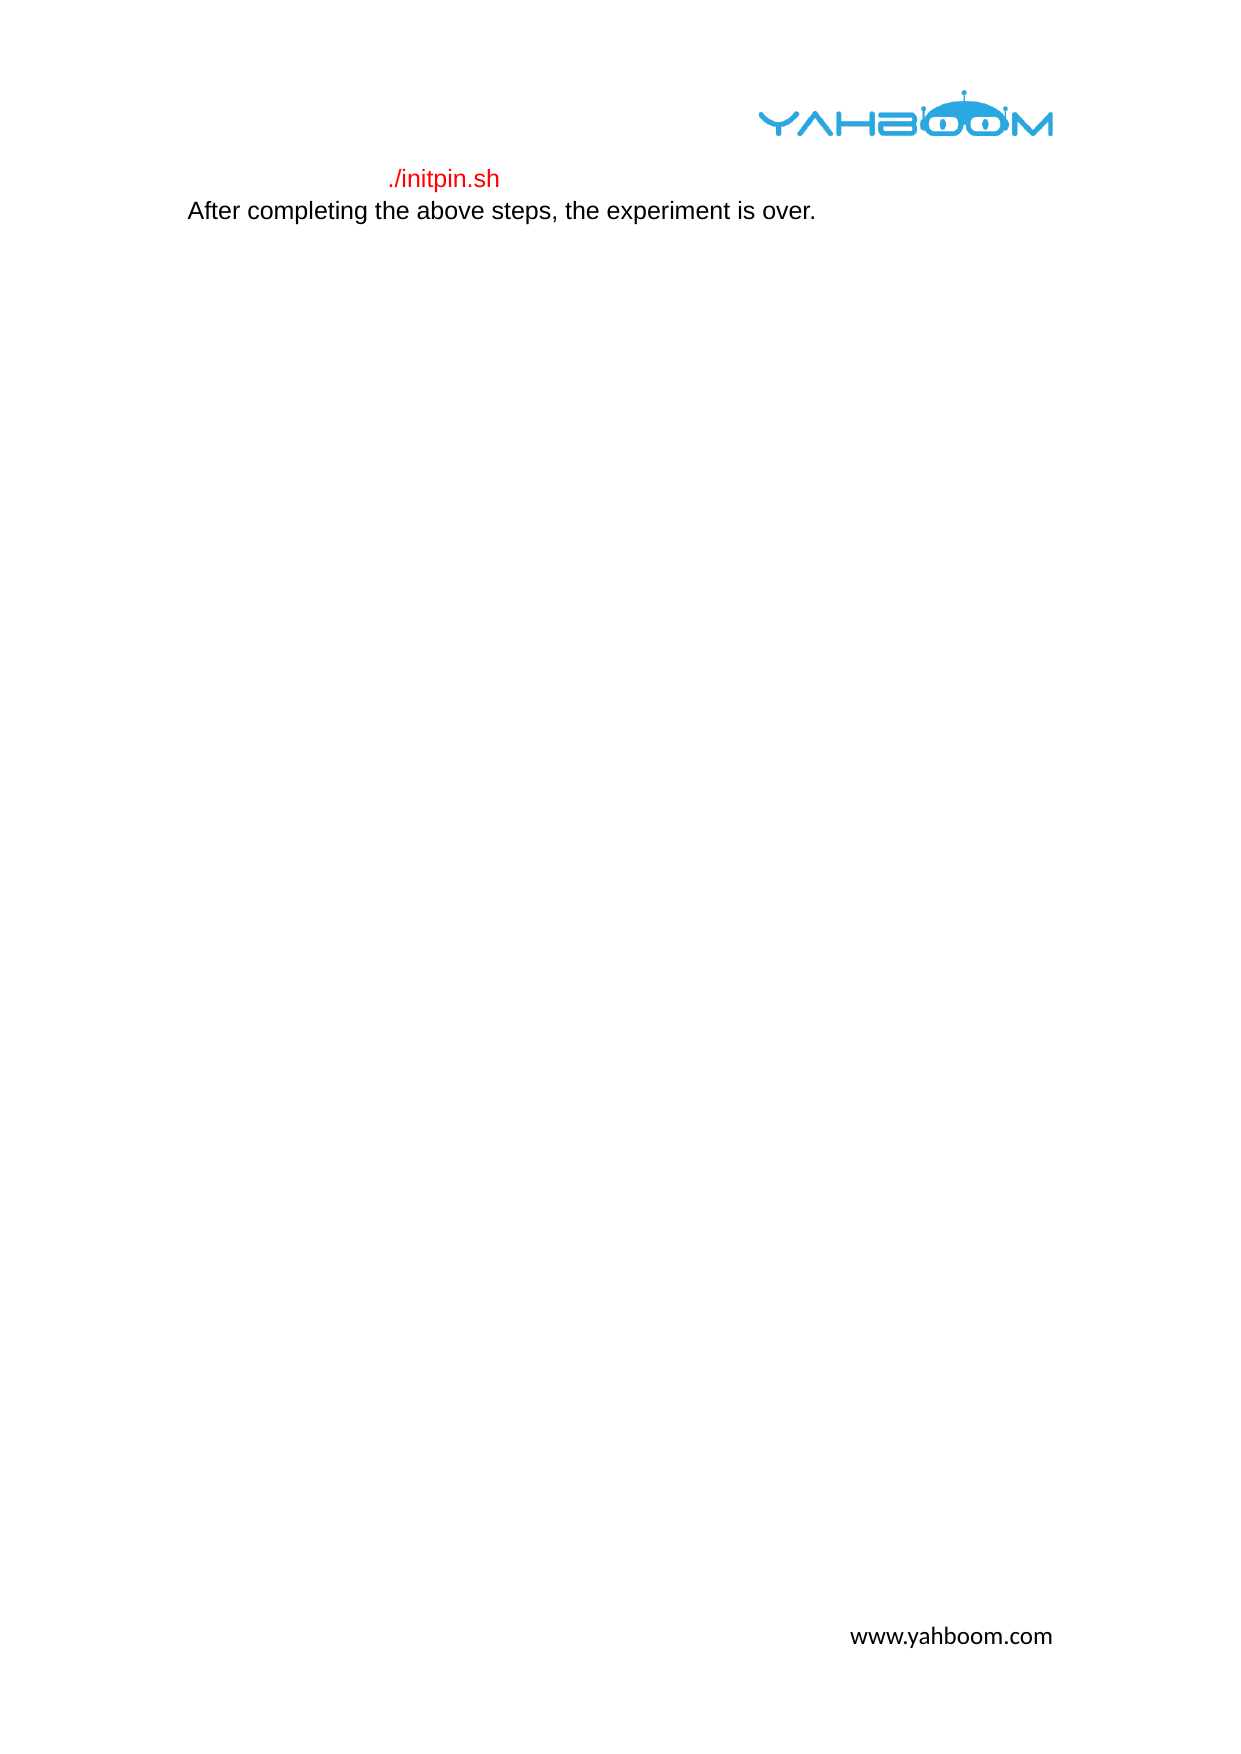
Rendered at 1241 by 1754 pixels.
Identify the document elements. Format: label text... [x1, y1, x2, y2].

text ./initpin.sh [187, 162, 1053, 194]
text After completing the above steps, the experiment is over. [187, 194, 1053, 227]
picture [758, 90, 1053, 136]
